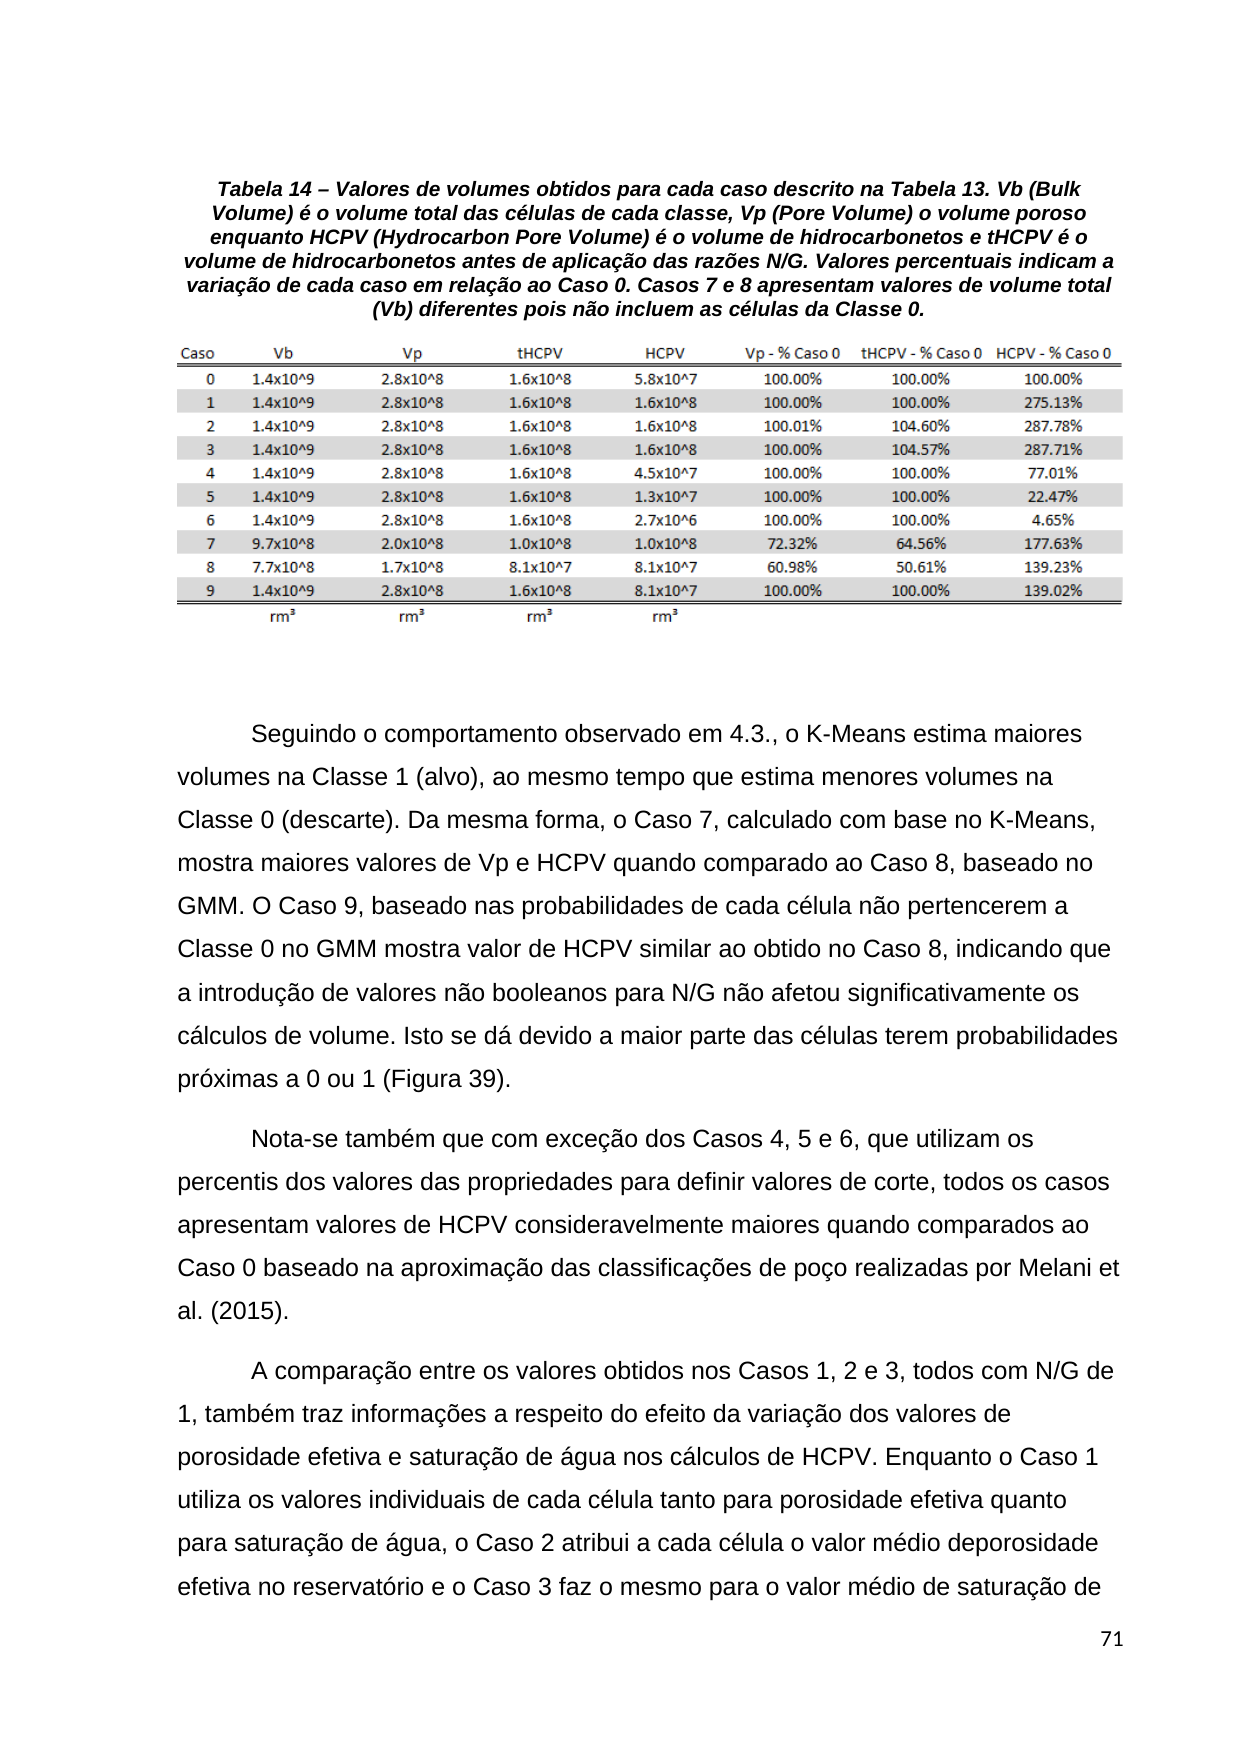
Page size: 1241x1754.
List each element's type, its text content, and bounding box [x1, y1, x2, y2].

picture [177, 341, 1124, 629]
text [177, 1356, 1123, 1600]
text Nota-se também que com exceção dos Casos 4, 5 e 6, que utilizam os percentis dos valores das propriedades para definir valores de corte, todos os casos apresentam valores de HCPV consideravelmente maiores quando comparados ao Caso 0 baseado na aproximação das classificações de poço realizadas por Melani et al. (2015). [177, 1124, 1123, 1325]
text Tabela 14 – Valores de volumes obtidos para cada caso descrito na Tabela 13. Vb (Bulk Volume) é o volume total das células de cada classe, Vp (Pore Volume) o volume poroso enquanto HCPV (Hydrocarbon Pore Volume) é o volume de hidrocarbonetos e tHCPV é o volume de hidrocarbonetos antes de aplicação das razões N/G. Valores percentuais indicam a variação de cada caso em relação ao Caso 0. Casos 7 e 8 apresentam valores de volume total (Vb) diferentes pois não incluem as células da Classe 0. [177, 177, 1123, 321]
text Seguindo o comportamento observado em 4.3., o K-Means estima maiores volumes na Classe 1 (alvo), ao mesmo tempo que estima menores volumes na Classe 0 (descarte). Da mesma forma, o Caso 7, calculado com base no K-Means, mostra maiores valores de Vp e HCPV quando comparado ao Caso 8, baseado no GMM. O Caso 9, baseado nas probabilidades de cada célula não pertencerem a Classe 0 no GMM mostra valor de HCPV similar ao obtido no Caso 8, indicando que a introdução de valores não booleanos para N/G não afetou significativamente os cálculos de volume. Isto se dá devido a maior parte das células terem probabilidades próximas a 0 ou 1 (Figura 39). [177, 719, 1123, 1093]
